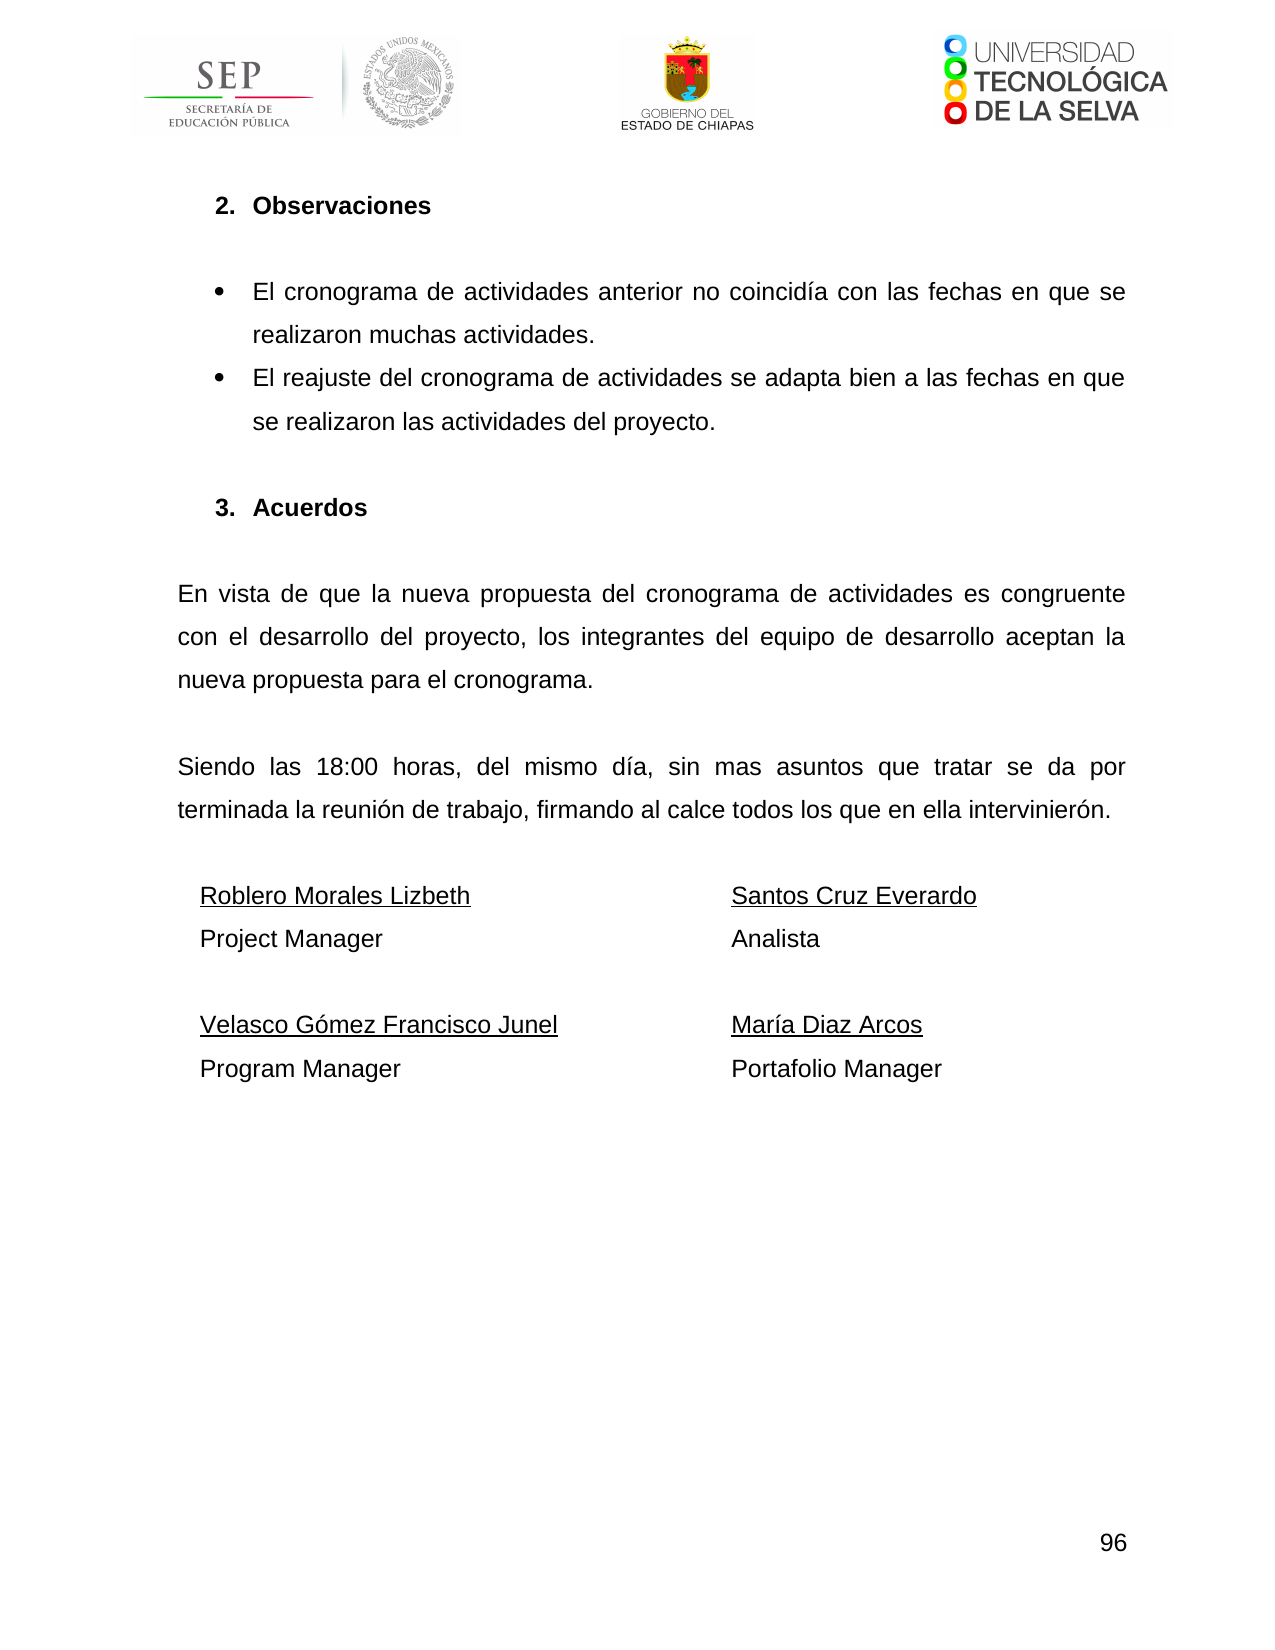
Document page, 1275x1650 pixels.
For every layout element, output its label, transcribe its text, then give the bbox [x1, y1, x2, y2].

list El reajuste del cronograma de actividades se adapta bien a las fechas en que se realizaron las actividades del proyecto. [215, 363, 1127, 435]
text Siendo las 18:00 horas, del mismo día, sin mas asuntos que tratar se da por terminada la reunión de trabajo, firmando al calce todos los que en ella intervinierón. [177, 752, 1127, 823]
picture [618, 34, 757, 135]
text En vista de que la nueva propuesta del cronograma de actividades es congruente con el desarrollo del proyecto, los integrantes del equipo de desarrollo aceptan la nueva propuesta para el cronograma. [177, 579, 1127, 694]
list El cronograma de actividades anterior no coincidía con las fechas en que se realizaron muchas actividades. [215, 277, 1127, 349]
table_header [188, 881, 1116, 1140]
list Acuerdos [215, 493, 1127, 522]
picture [131, 34, 462, 136]
picture [933, 29, 1173, 130]
list Observaciones [215, 191, 1127, 219]
